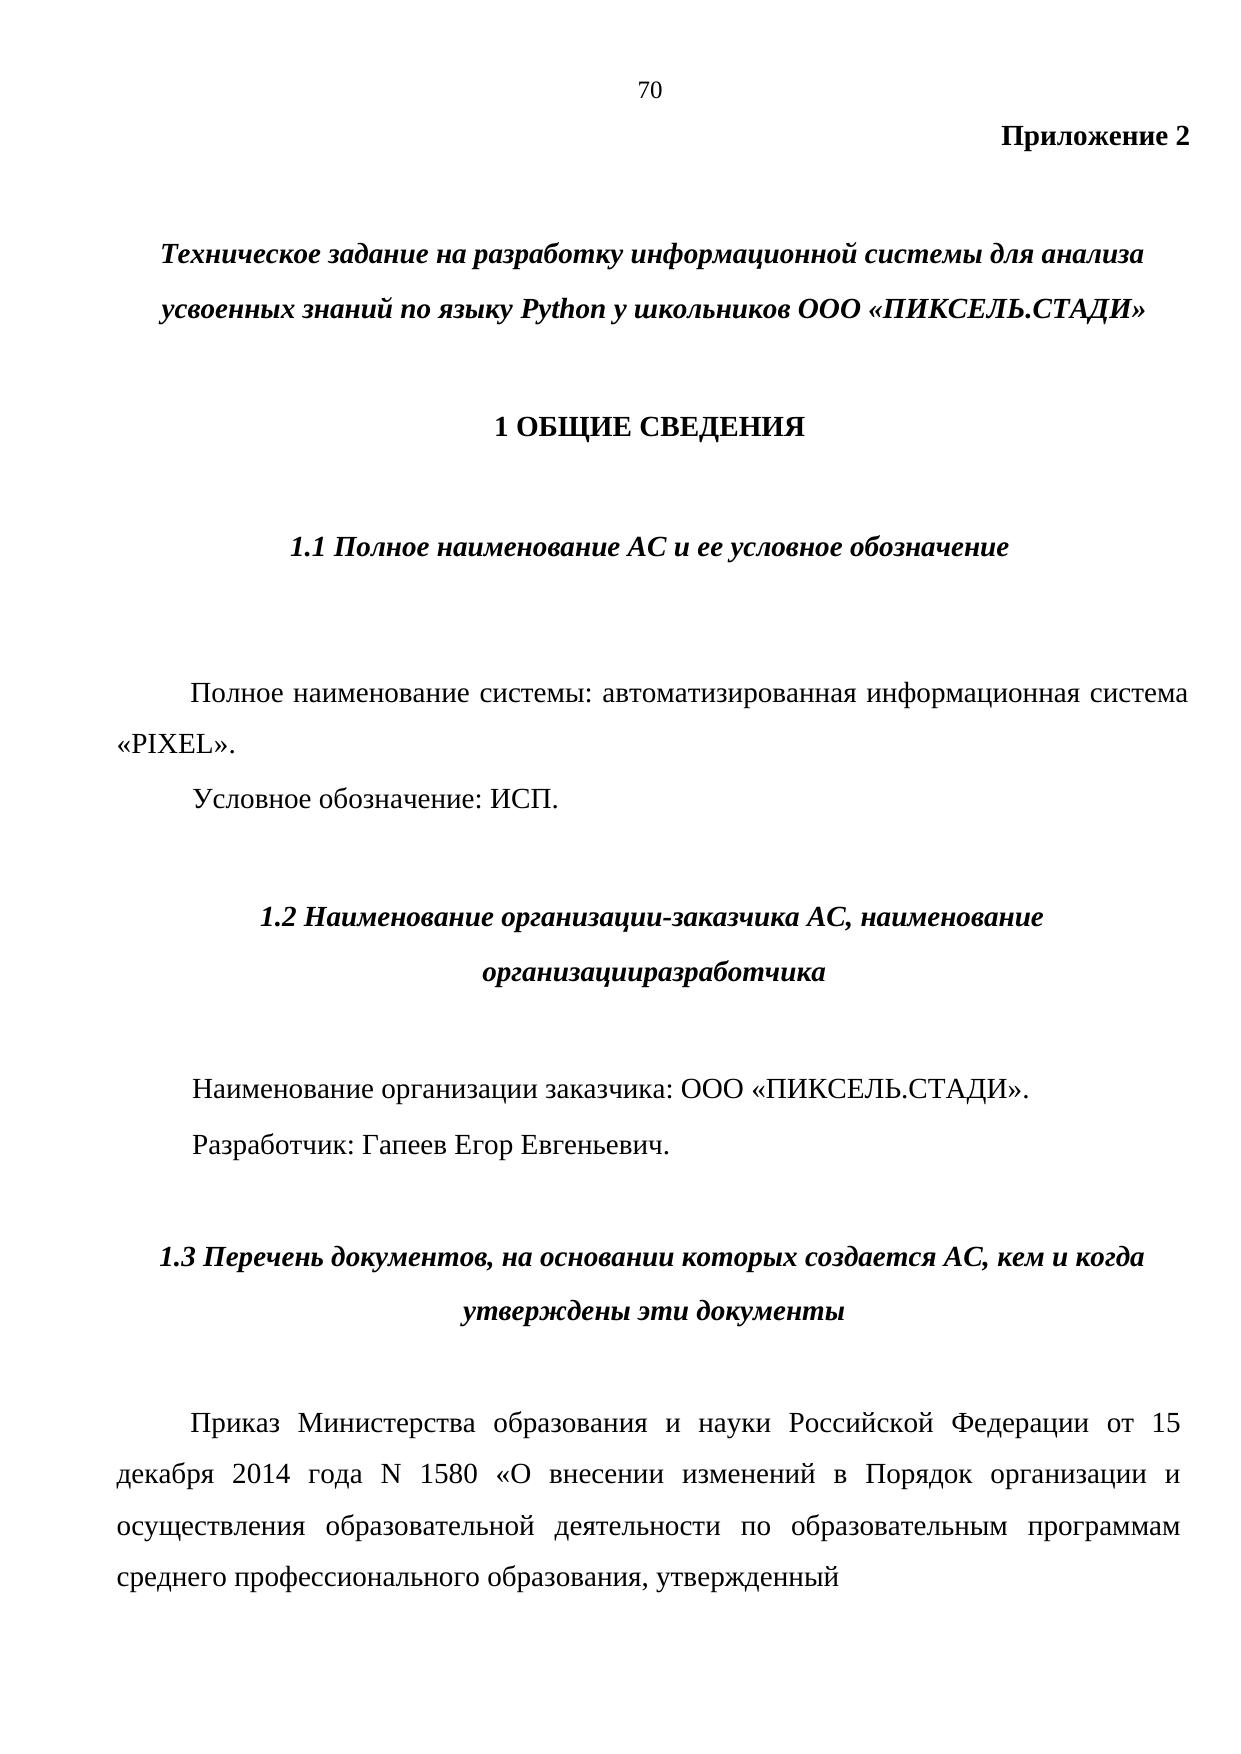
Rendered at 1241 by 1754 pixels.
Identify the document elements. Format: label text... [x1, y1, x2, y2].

text Техническое задание на разработку информационной системы для анализа усвоенных знаний по языку Python у школьников ООО «ПИКСЕЛЬ.СТАДИ» [120, 237, 1187, 324]
subtitle 1 ОБЩИЕ СВЕДЕНИЯ [118, 409, 1181, 442]
text Приказ Министерства образования и науки Российской Федерации от 15 декабря 2014 года N 1580 «О внесении изменений в Порядок организации и осуществления образовательной деятельности по образовательным программам среднего профессионального образования, утвержденный [116, 1405, 1181, 1592]
text Наименование организации заказчика: ООО «ПИКСЕЛЬ.СТАДИ». [192, 1071, 1189, 1105]
subtitle 1.3 Перечень документов, на основании которых создается АС, кем и когда утверждены эти документы [120, 1239, 1187, 1327]
subtitle 1.2 Наименование организации-заказчика АС, наименование организацииразработчика [120, 899, 1187, 987]
text Условное обозначение: ИСП. [192, 781, 1189, 815]
subtitle 1.1 Полное наименование АС и ее условное обозначение [120, 529, 1179, 563]
text Полное наименование системы: автоматизированная информационная система «PIXEL». [116, 676, 1189, 760]
text Приложение 2 [118, 118, 1190, 152]
text Разработчик: Гапеев Егор Евгеньевич. [192, 1127, 1189, 1160]
